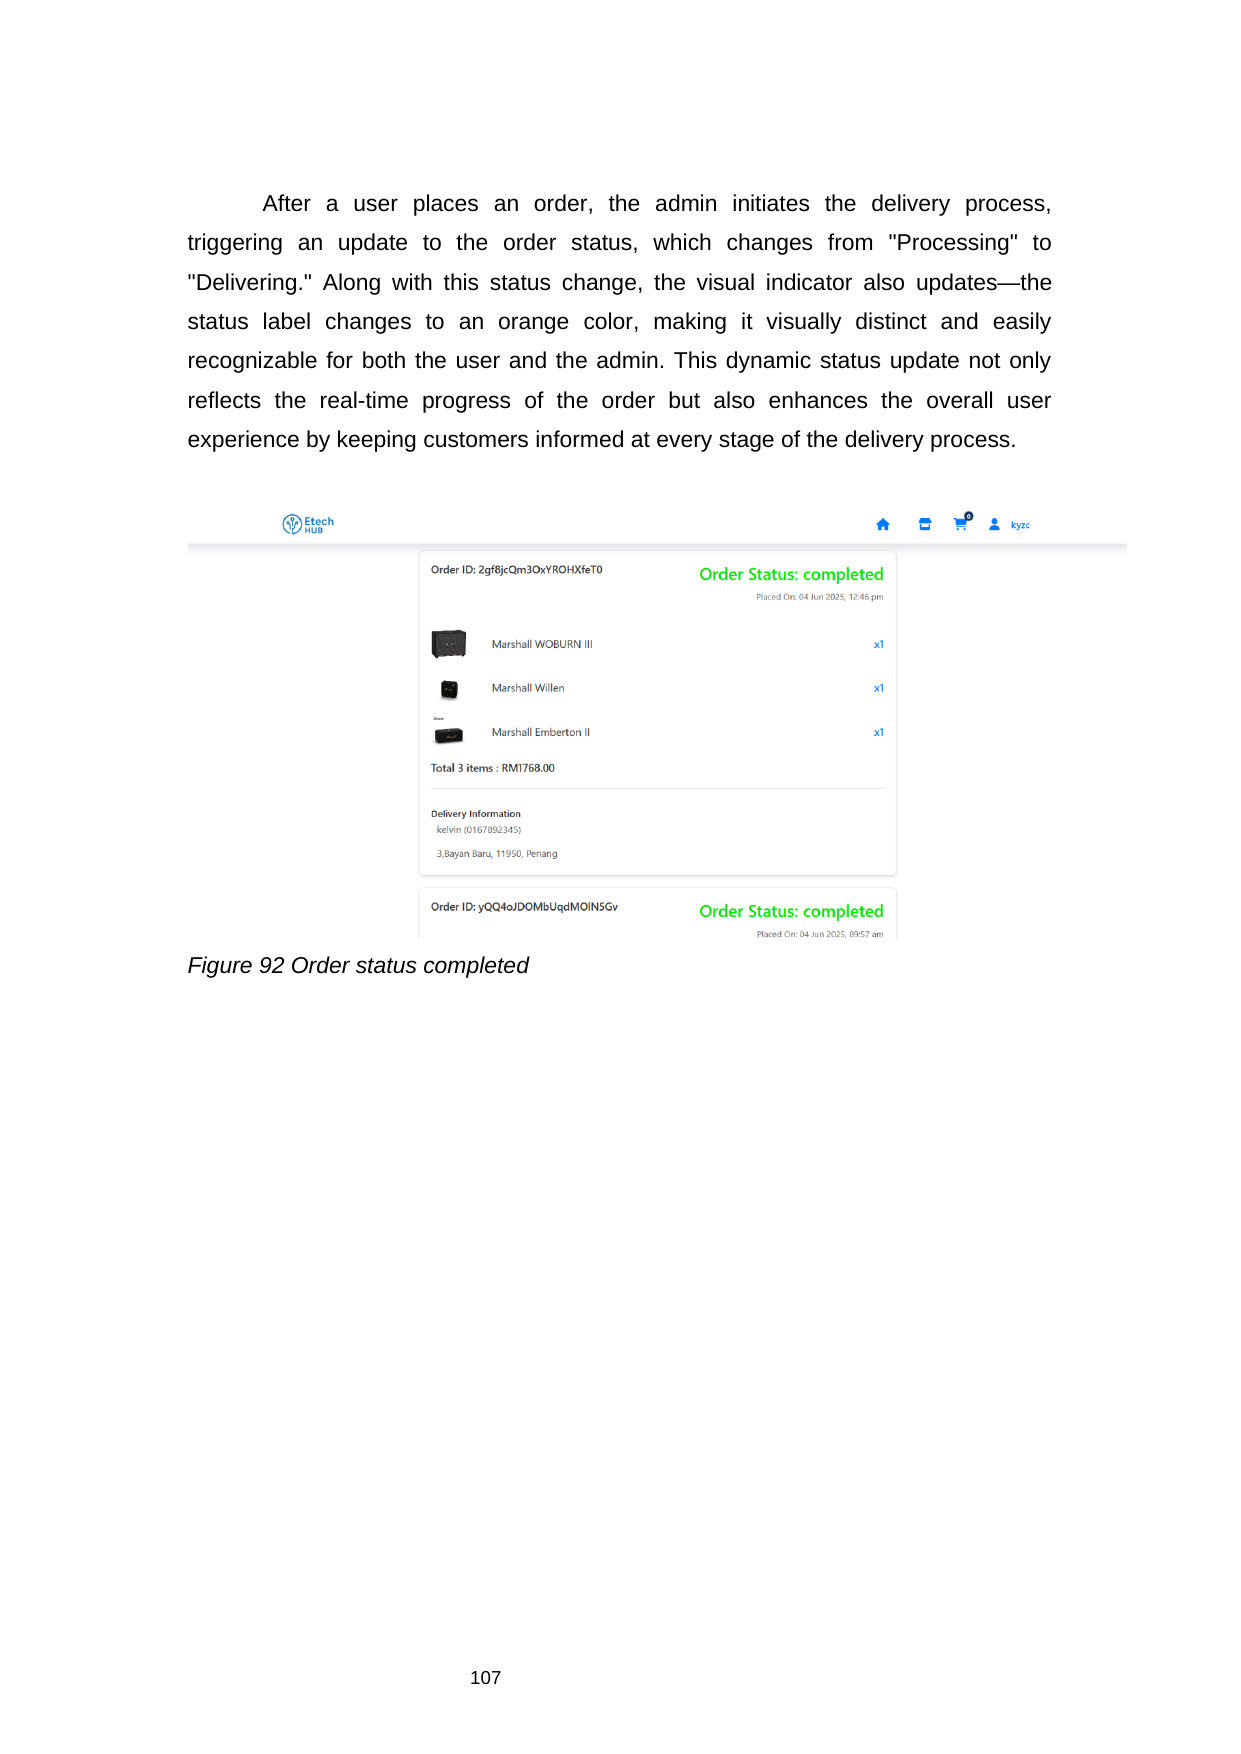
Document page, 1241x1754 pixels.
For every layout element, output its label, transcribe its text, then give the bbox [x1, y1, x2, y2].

picture [187, 505, 1128, 939]
text Figure 92 Order status completed [187, 952, 1053, 978]
text After a user places an order, the admin initiates the delivery process, triggering an update to the order status, which changes from "Processing" to "Delivering." Along with this status change, the visual indicator also updates—the status label changes to an orange color, making it visually distinct and easily recognizable for both the user and the admin. This dynamic status update not only reflects the real-time progress of the order but also enhances the overall user experience by keeping customers informed at every stage of the delivery process. [187, 150, 1053, 505]
